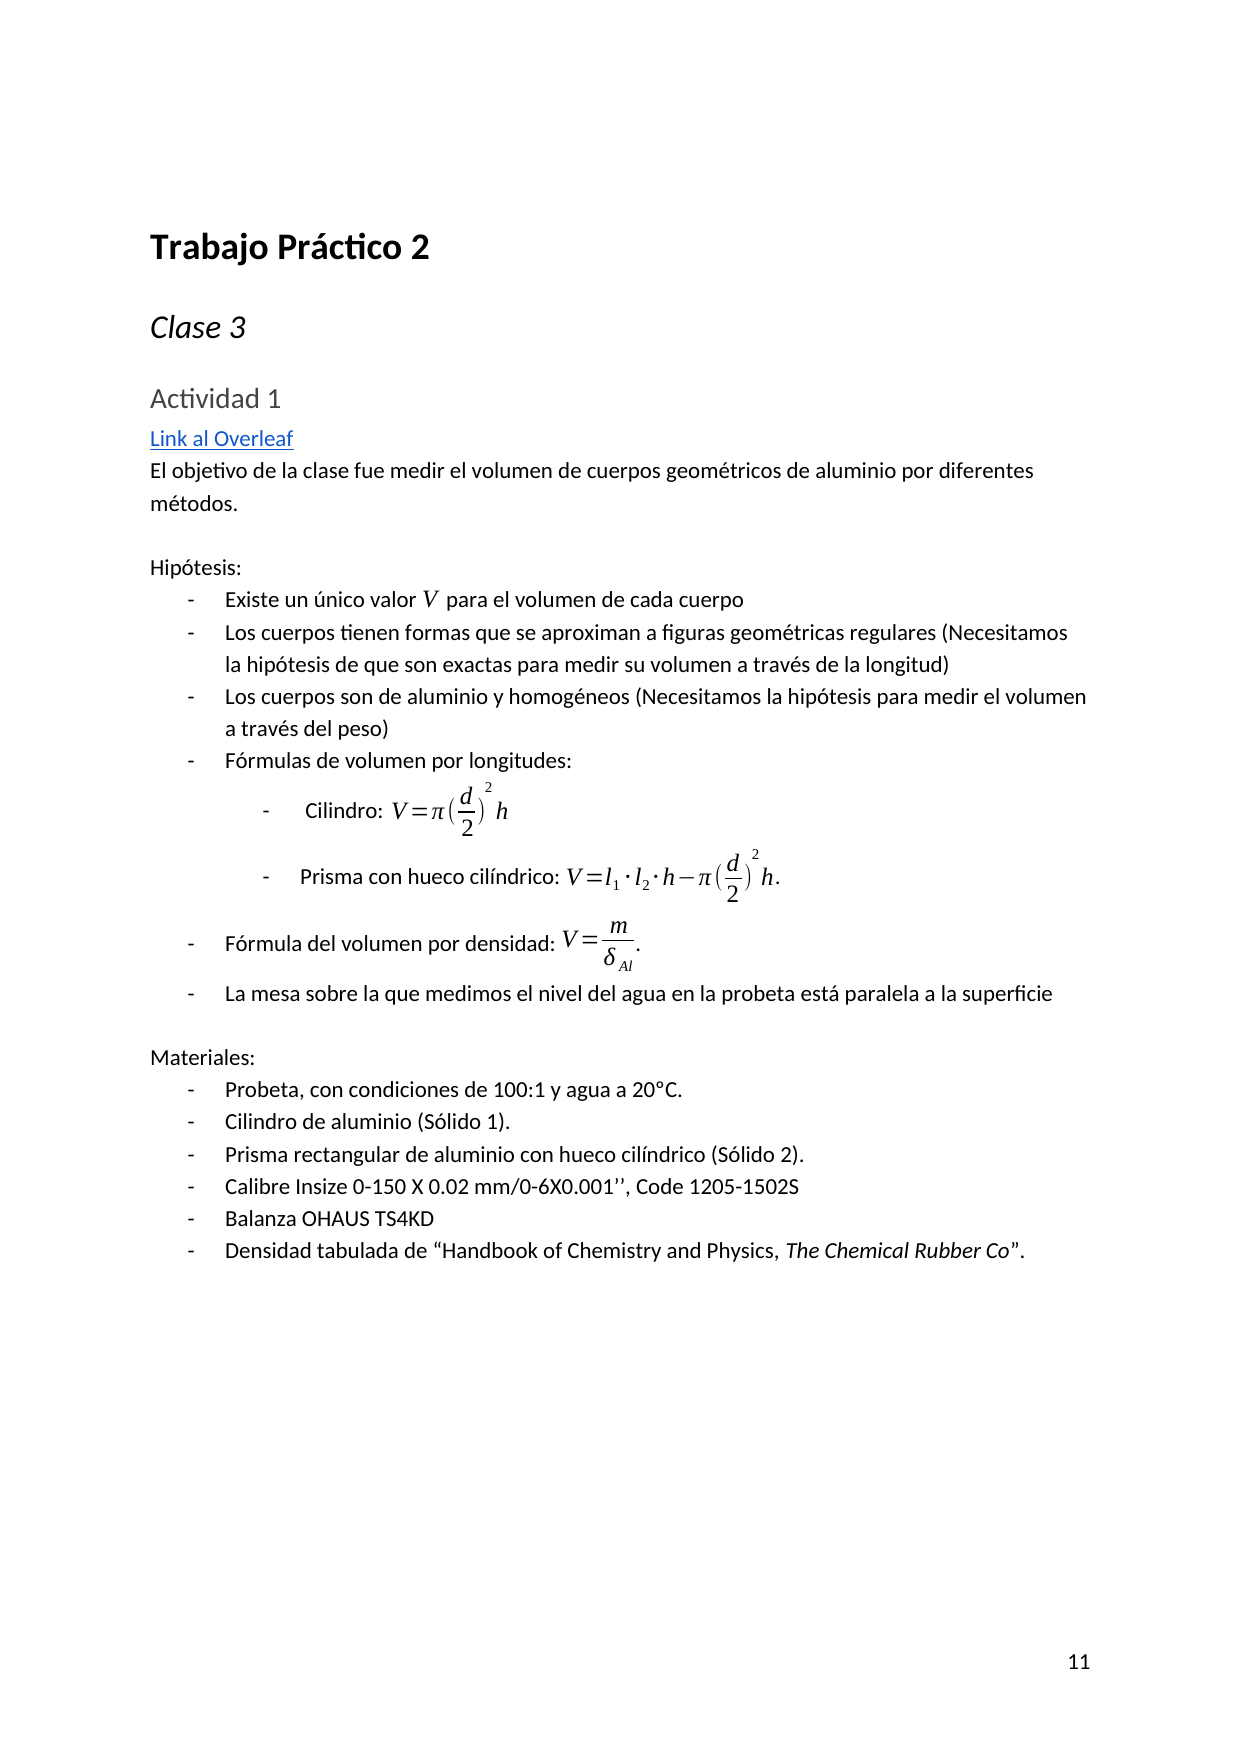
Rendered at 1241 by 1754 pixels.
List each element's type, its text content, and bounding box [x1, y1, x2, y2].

list Calibre Insize 0-150 X 0.02 mm/0-6X0.001’’, Code 1205-1502S [187, 1172, 1090, 1200]
subtitle Clase 3 [150, 306, 1090, 347]
subtitle Trabajo Práctico 2 [150, 223, 1090, 269]
list Cilindro: [262, 778, 1090, 841]
list Densidad tabulada de “Handbook of Chemistry and Physics, The Chemical Rubber Co”. [187, 1236, 1090, 1264]
text Materiales: [150, 1043, 1090, 1071]
list Cilindro de aluminio (Sólido 1). [187, 1107, 1090, 1136]
text Link al Overleaf [150, 424, 1090, 452]
text El objetivo de la clase fue medir el volumen de cuerpos geométricos de aluminio por diferentes métodos. [150, 457, 1090, 517]
list Prisma rectangular de aluminio con hueco cilíndrico (Sólido 2). [187, 1140, 1090, 1168]
list Fórmula del volumen por densidad: . [187, 912, 1090, 974]
list Balanza OHAUS TS4KD [187, 1204, 1090, 1232]
list Los cuerpos tienen formas que se aproximan a figuras geométricas regulares (Necesitamos la hipótesis de que son exactas para medir su volumen a través de la longitud) [187, 618, 1090, 678]
list Existe un único valor para el volumen de cada cuerpo [187, 585, 1090, 613]
list Probeta, con condiciones de 100:1 y agua a 20ºC. [187, 1075, 1090, 1103]
list Fórmulas de volumen por longitudes: [187, 746, 1090, 774]
list Prisma con hueco cilíndrico: . [262, 845, 1090, 908]
subtitle Actividad 1 [150, 381, 1090, 416]
list La mesa sobre la que medimos el nivel del agua en la probeta está paralela a la superficie [187, 979, 1090, 1007]
list Los cuerpos son de aluminio y homogéneos (Necesitamos la hipótesis para medir el volumen a través del peso) [187, 682, 1090, 742]
text Hipótesis: [150, 553, 1090, 581]
